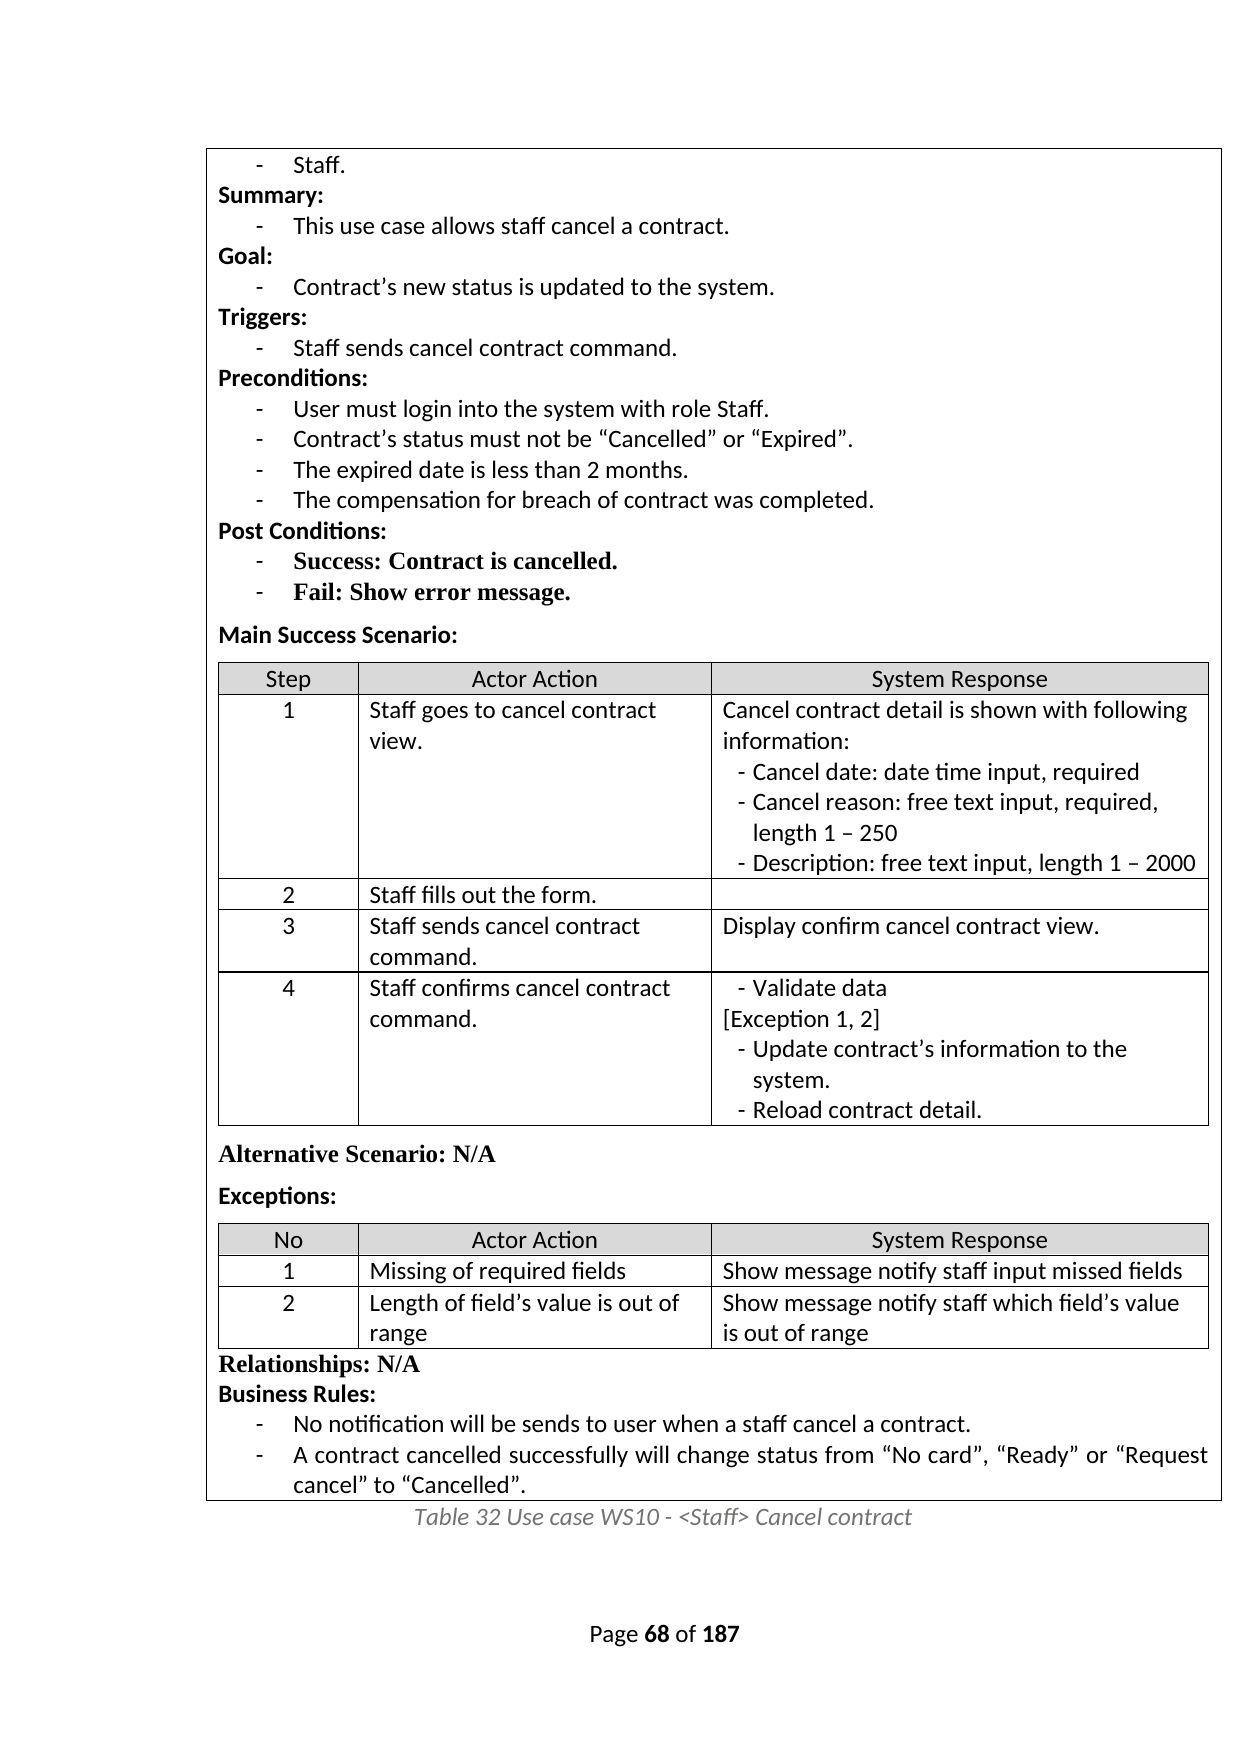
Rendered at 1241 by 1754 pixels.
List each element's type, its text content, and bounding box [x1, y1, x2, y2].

text Table 32 Use case WS10 - <Staff> Cancel contract [207, 1501, 1122, 1532]
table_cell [207, 149, 1221, 1500]
